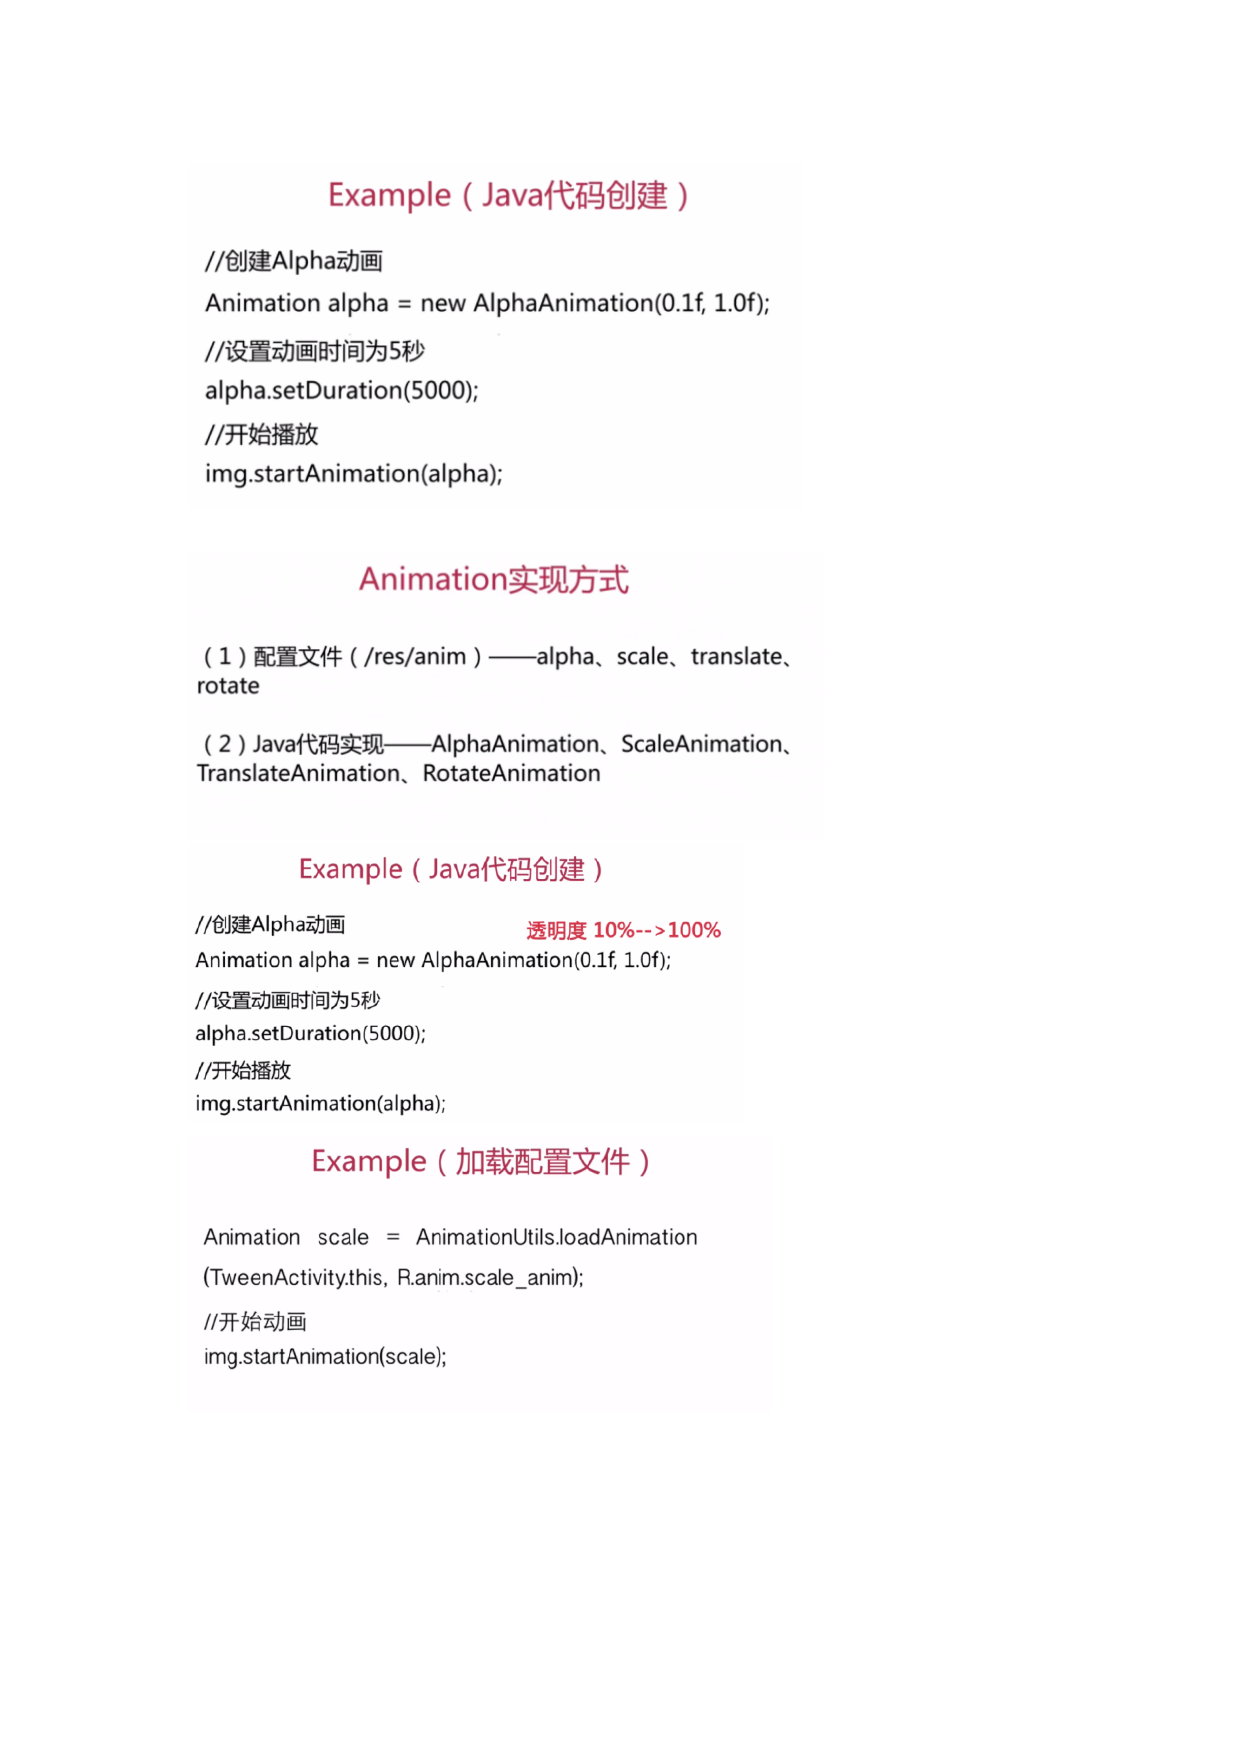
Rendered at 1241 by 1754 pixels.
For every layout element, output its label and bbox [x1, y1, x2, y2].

picture [187, 1137, 772, 1412]
picture [187, 844, 745, 1122]
picture [187, 552, 824, 840]
picture [187, 162, 804, 508]
